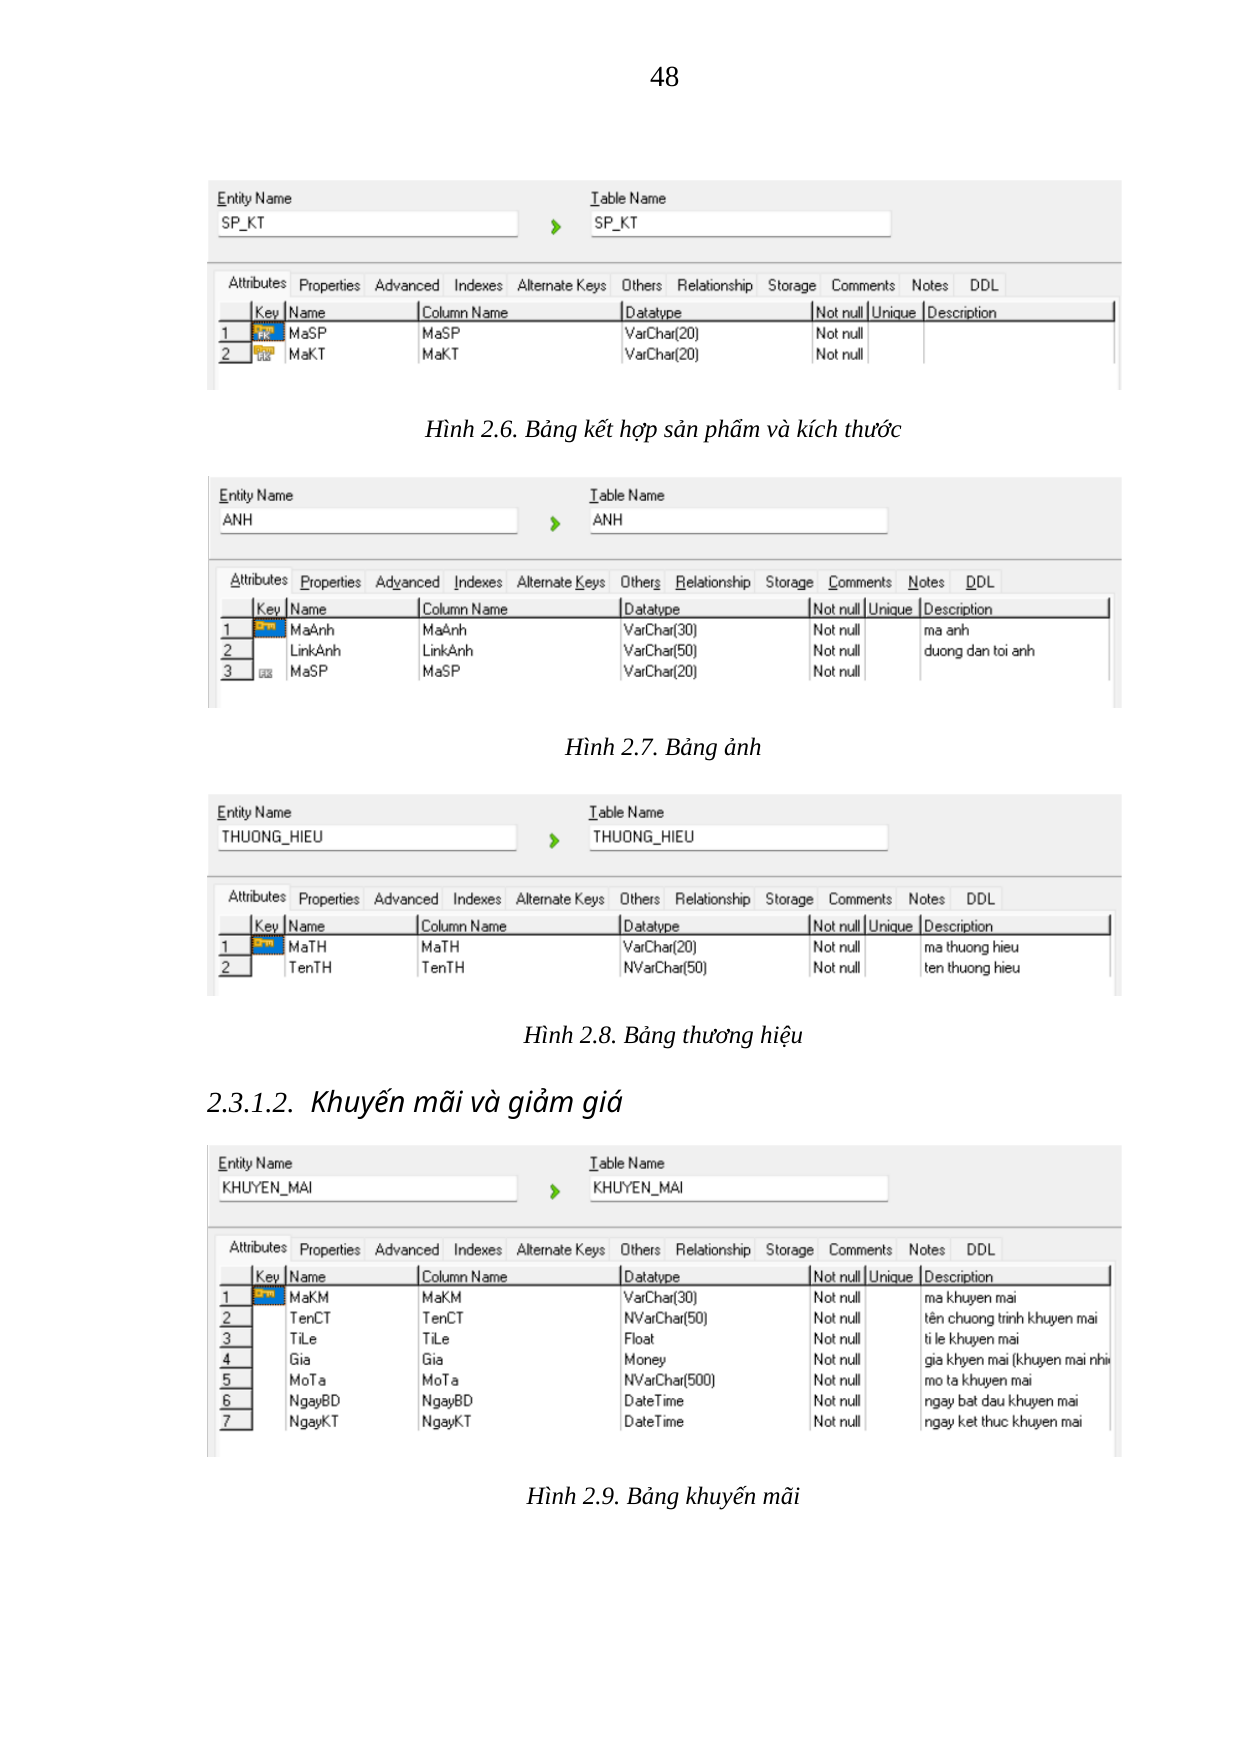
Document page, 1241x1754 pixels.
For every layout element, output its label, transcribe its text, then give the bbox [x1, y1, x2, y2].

text Hình 2.9. Bảng khuyến mãi [207, 1481, 1122, 1509]
picture [207, 1145, 1122, 1457]
text Hình 2.8. Bảng thương hiệu [207, 1020, 1122, 1048]
subtitle Khuyến mãi và giảm giá [207, 1081, 1122, 1121]
picture [207, 476, 1122, 708]
text Hình 2.7. Bảng ảnh [207, 732, 1122, 760]
picture [207, 793, 1122, 996]
picture [207, 180, 1122, 390]
text Hình 2.6. Bảng kết hợp sản phẩm và kích thước [207, 414, 1122, 443]
